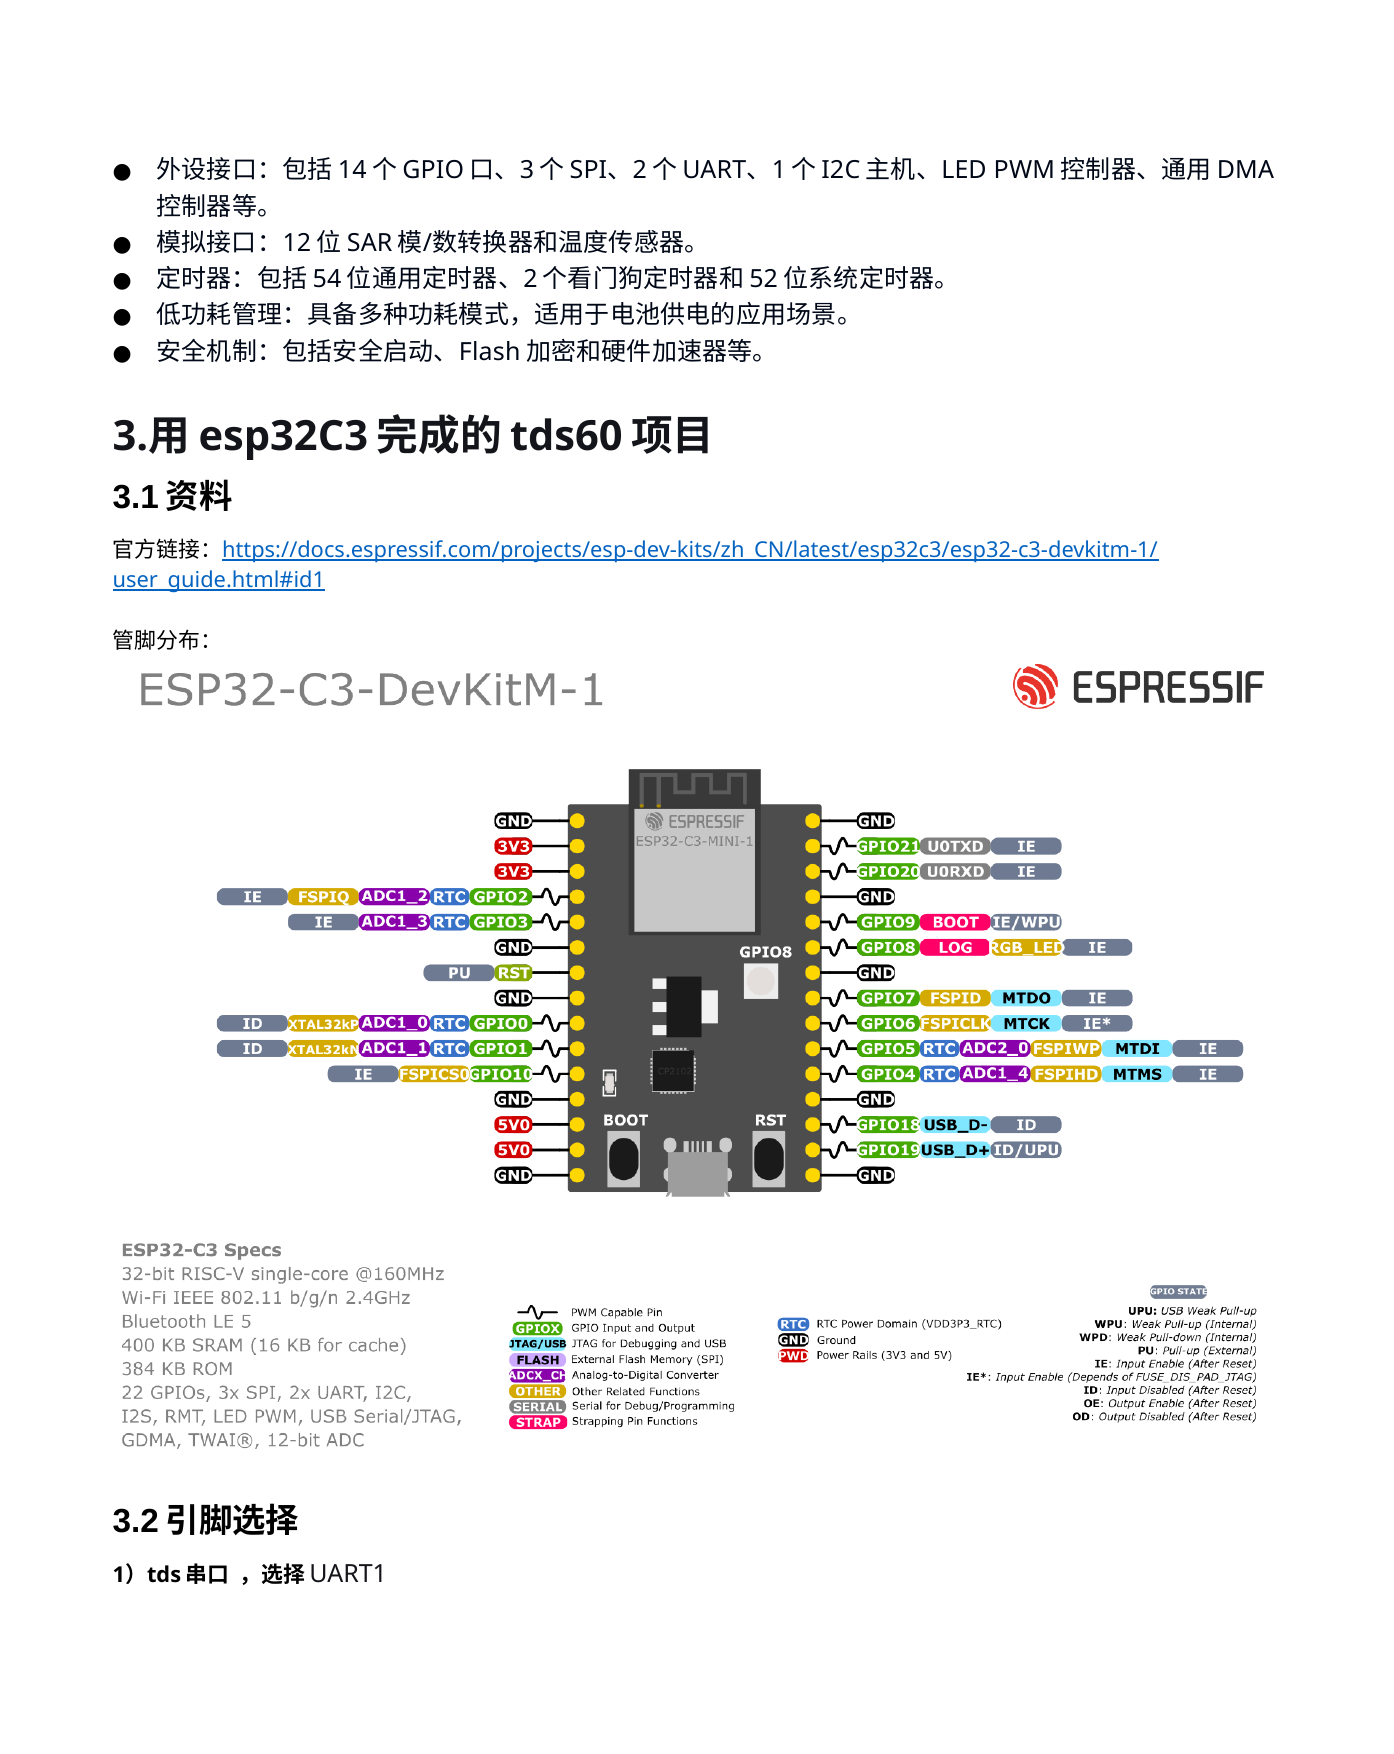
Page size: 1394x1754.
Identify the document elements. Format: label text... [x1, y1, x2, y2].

list 定时器：包括54位通用定时器、2个看门狗定时器和52位系统定时器。 [112, 259, 1281, 295]
text 1）tds串口 ，选择UART1 [112, 1556, 1281, 1590]
subtitle 3.2引脚选择 [112, 1515, 1281, 1536]
list 安全机制：包括安全启动、Flash加密和硬件加速器等。 [112, 331, 1281, 367]
list 低功耗管理：具备多种功耗模式，适用于电池供电的应用场景。 [112, 295, 1281, 331]
list 外设接口：包括14个GPIO口、3个SPI、2个UART、1个I2C主机、LED PWM控制器、通用DMA控制器等。 [112, 150, 1281, 222]
list 模拟接口：12位SAR模/数转换器和温度传感器。 [112, 222, 1281, 259]
subtitle 3.用esp32C3完成的tds60项目 [252, 433, 1281, 455]
subtitle 3.1资料 [112, 491, 1281, 512]
picture [112, 655, 1277, 1449]
text 官方链接：https://docs.espressif.com/projects/esp-dev-kits/zh_CN/latest/esp32c3/esp32-c3-devkitm-1/user_guide.html#id1 [112, 532, 1281, 594]
subtitle 3.用esp32C3完成的tds60项目 [112, 433, 246, 455]
